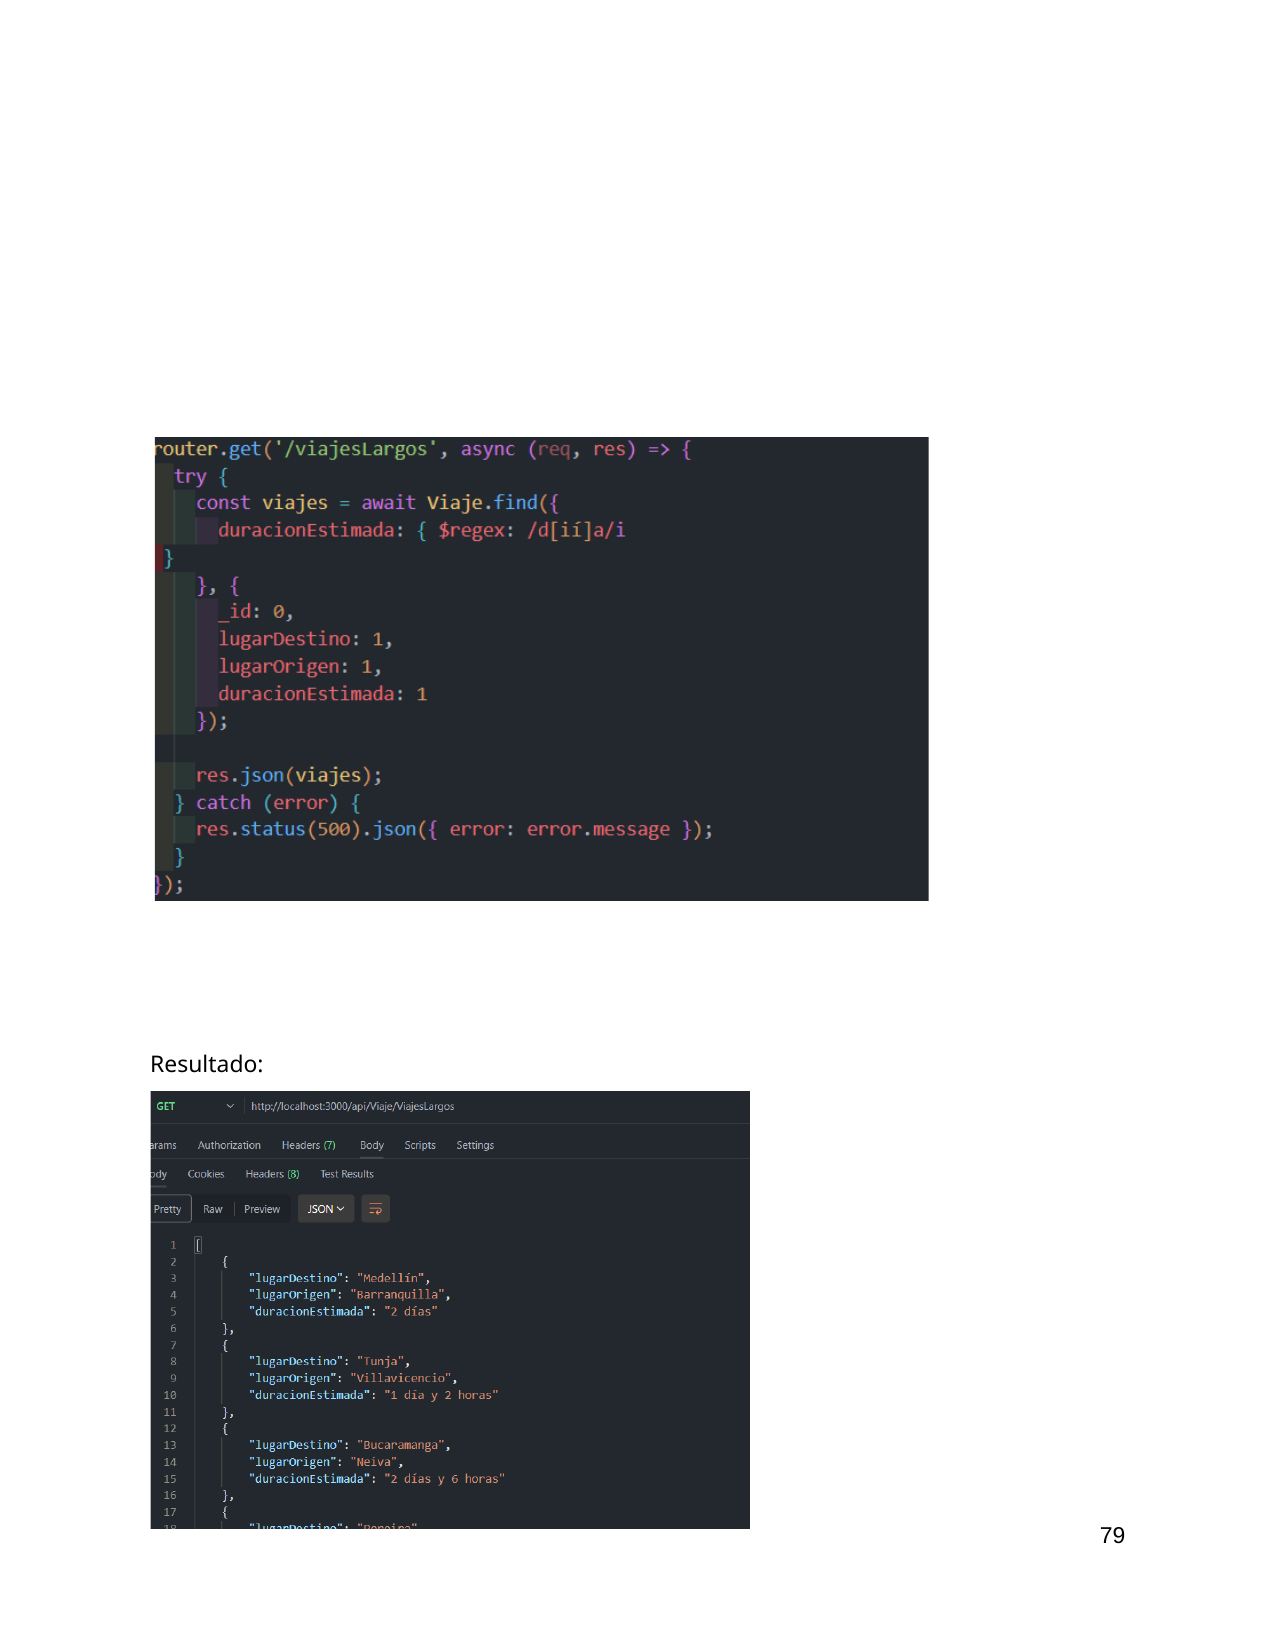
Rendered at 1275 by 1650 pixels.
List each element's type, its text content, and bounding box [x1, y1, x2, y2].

text Resultado: [150, 1048, 1125, 1080]
picture [153, 437, 929, 900]
picture [150, 1091, 750, 1529]
